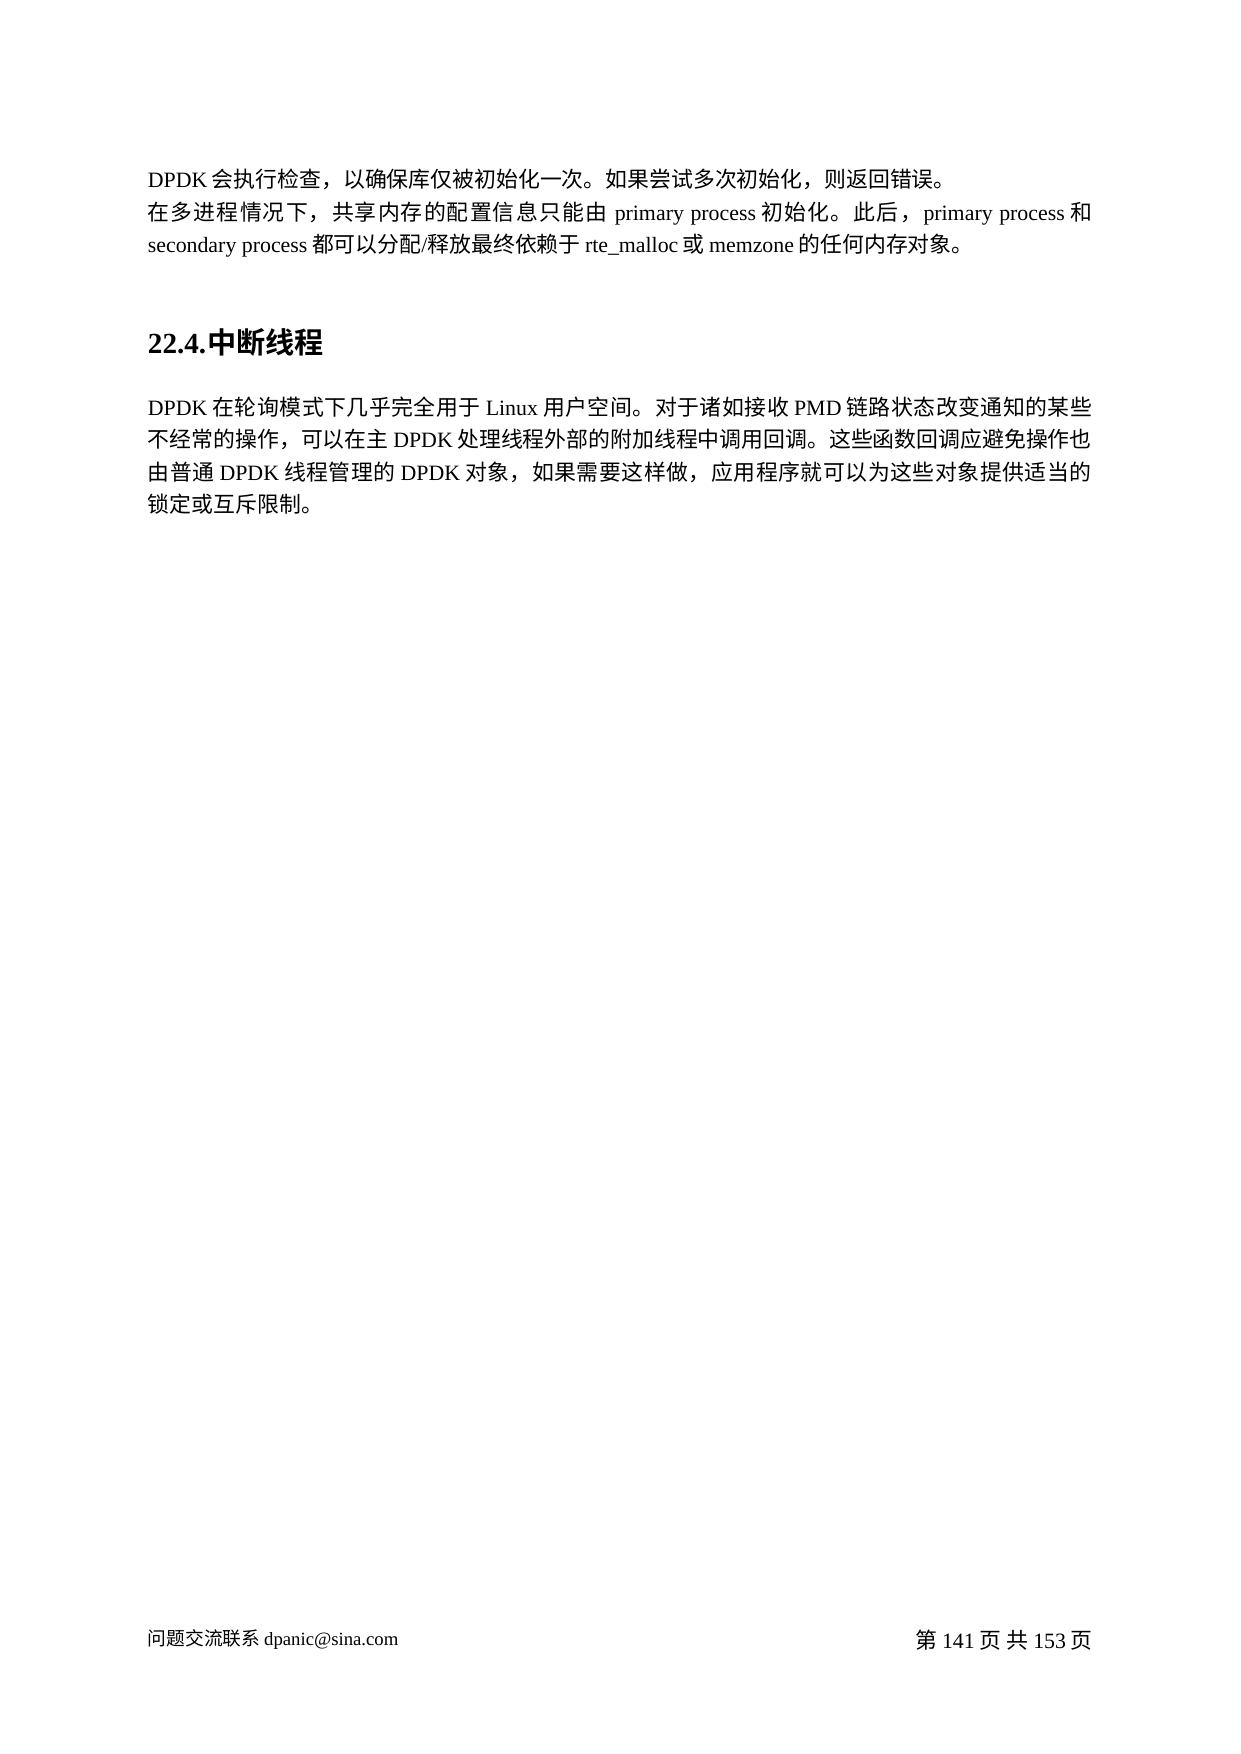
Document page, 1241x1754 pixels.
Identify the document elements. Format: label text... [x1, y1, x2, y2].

subtitle 中断线程 [148, 308, 1092, 373]
text DPDK在轮询模式下几乎完全用于Linux用户空间。对于诸如接收PMD链路状态改变通知的某些不经常的操作，可以在主DPDK处理线程外部的附加线程中调用回调。这些函数回调应避免操作也由普通DPDK线程管理的DPDK对象，如果需要这样做，应用程序就可以为这些对象提供适当的锁定或互斥限制。 [148, 389, 1092, 519]
text 在多进程情况下，共享内存的配置信息只能由primary process初始化。此后，primary process和secondary process都可以分配/释放最终依赖于rte_malloc或memzone的任何内存对象。 [148, 194, 1092, 259]
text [148, 162, 1092, 194]
